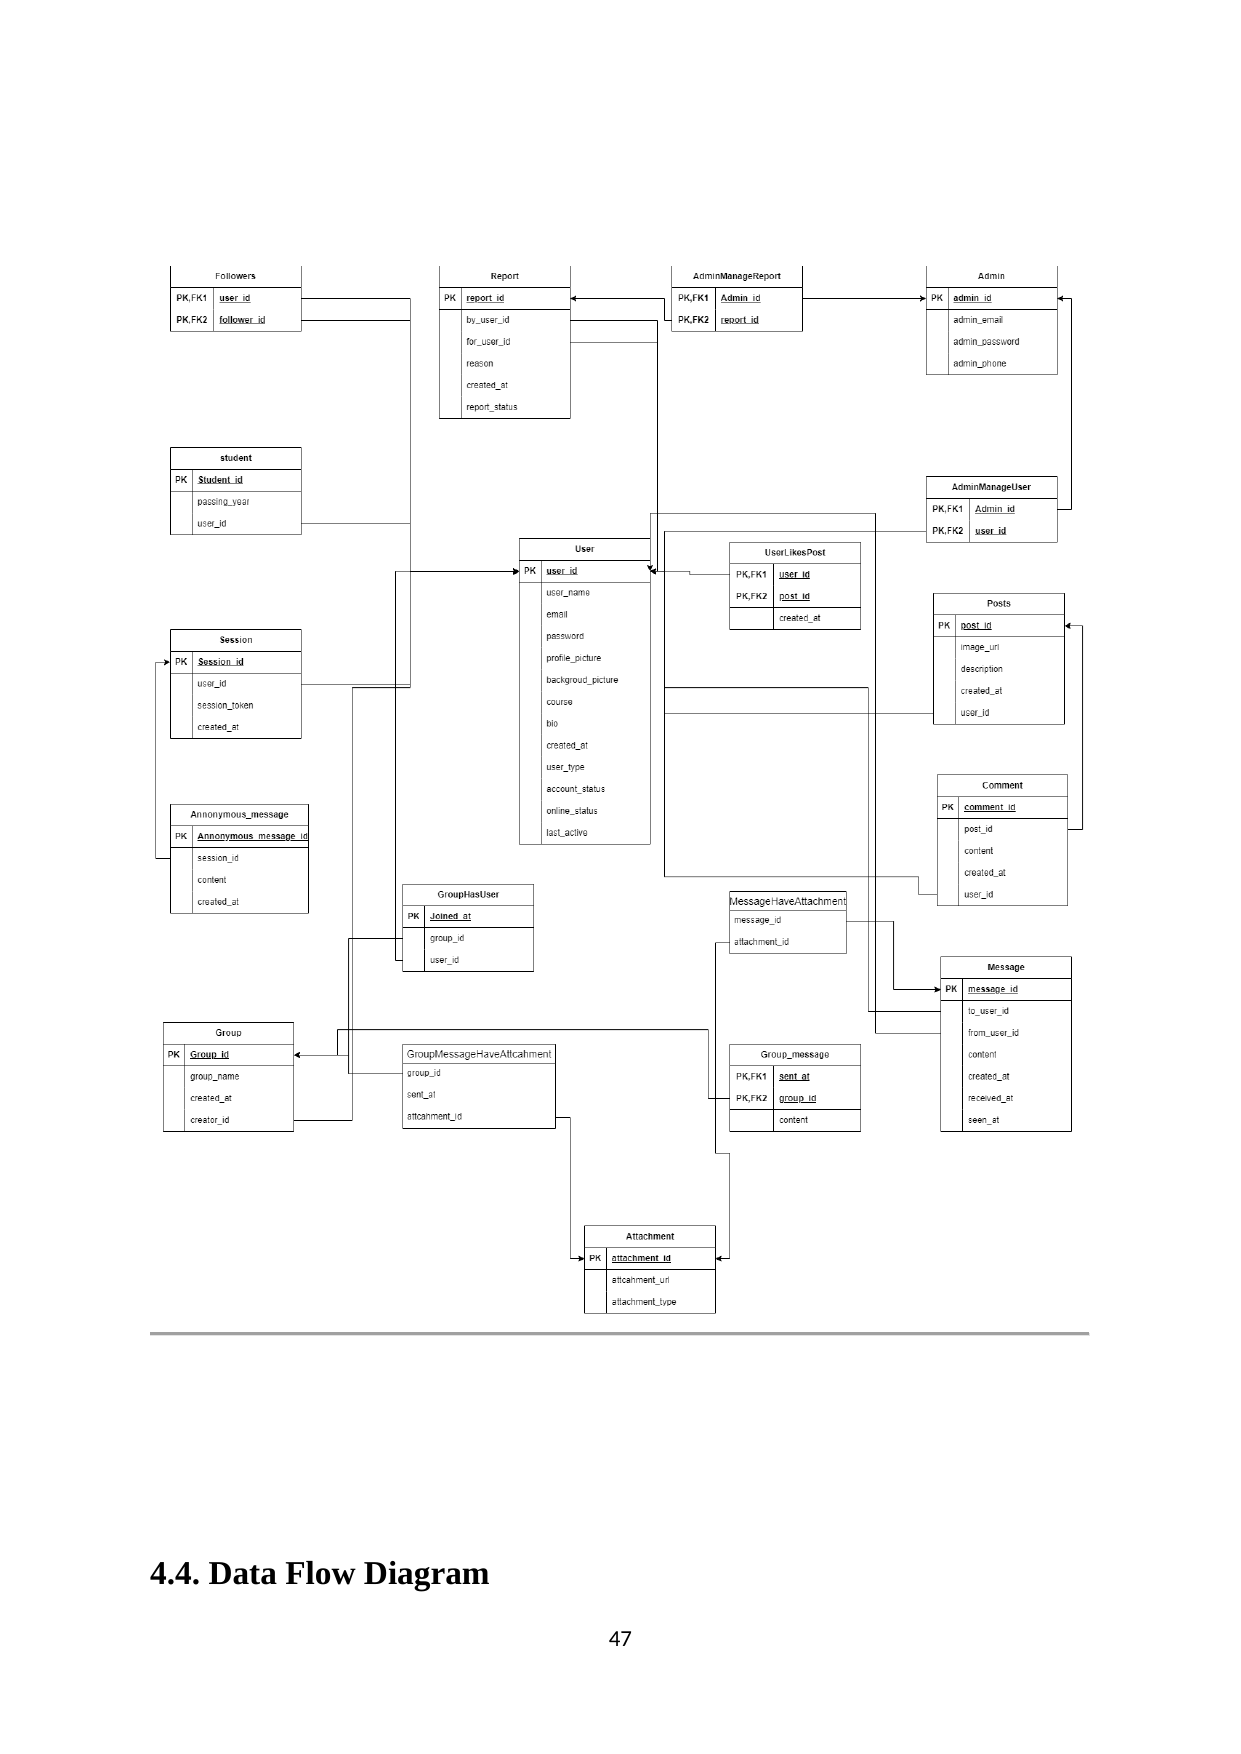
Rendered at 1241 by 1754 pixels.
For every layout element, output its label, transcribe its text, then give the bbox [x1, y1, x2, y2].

text 4.4. Data Flow Diagram [150, 1553, 1090, 1592]
picture [150, 266, 1089, 1314]
